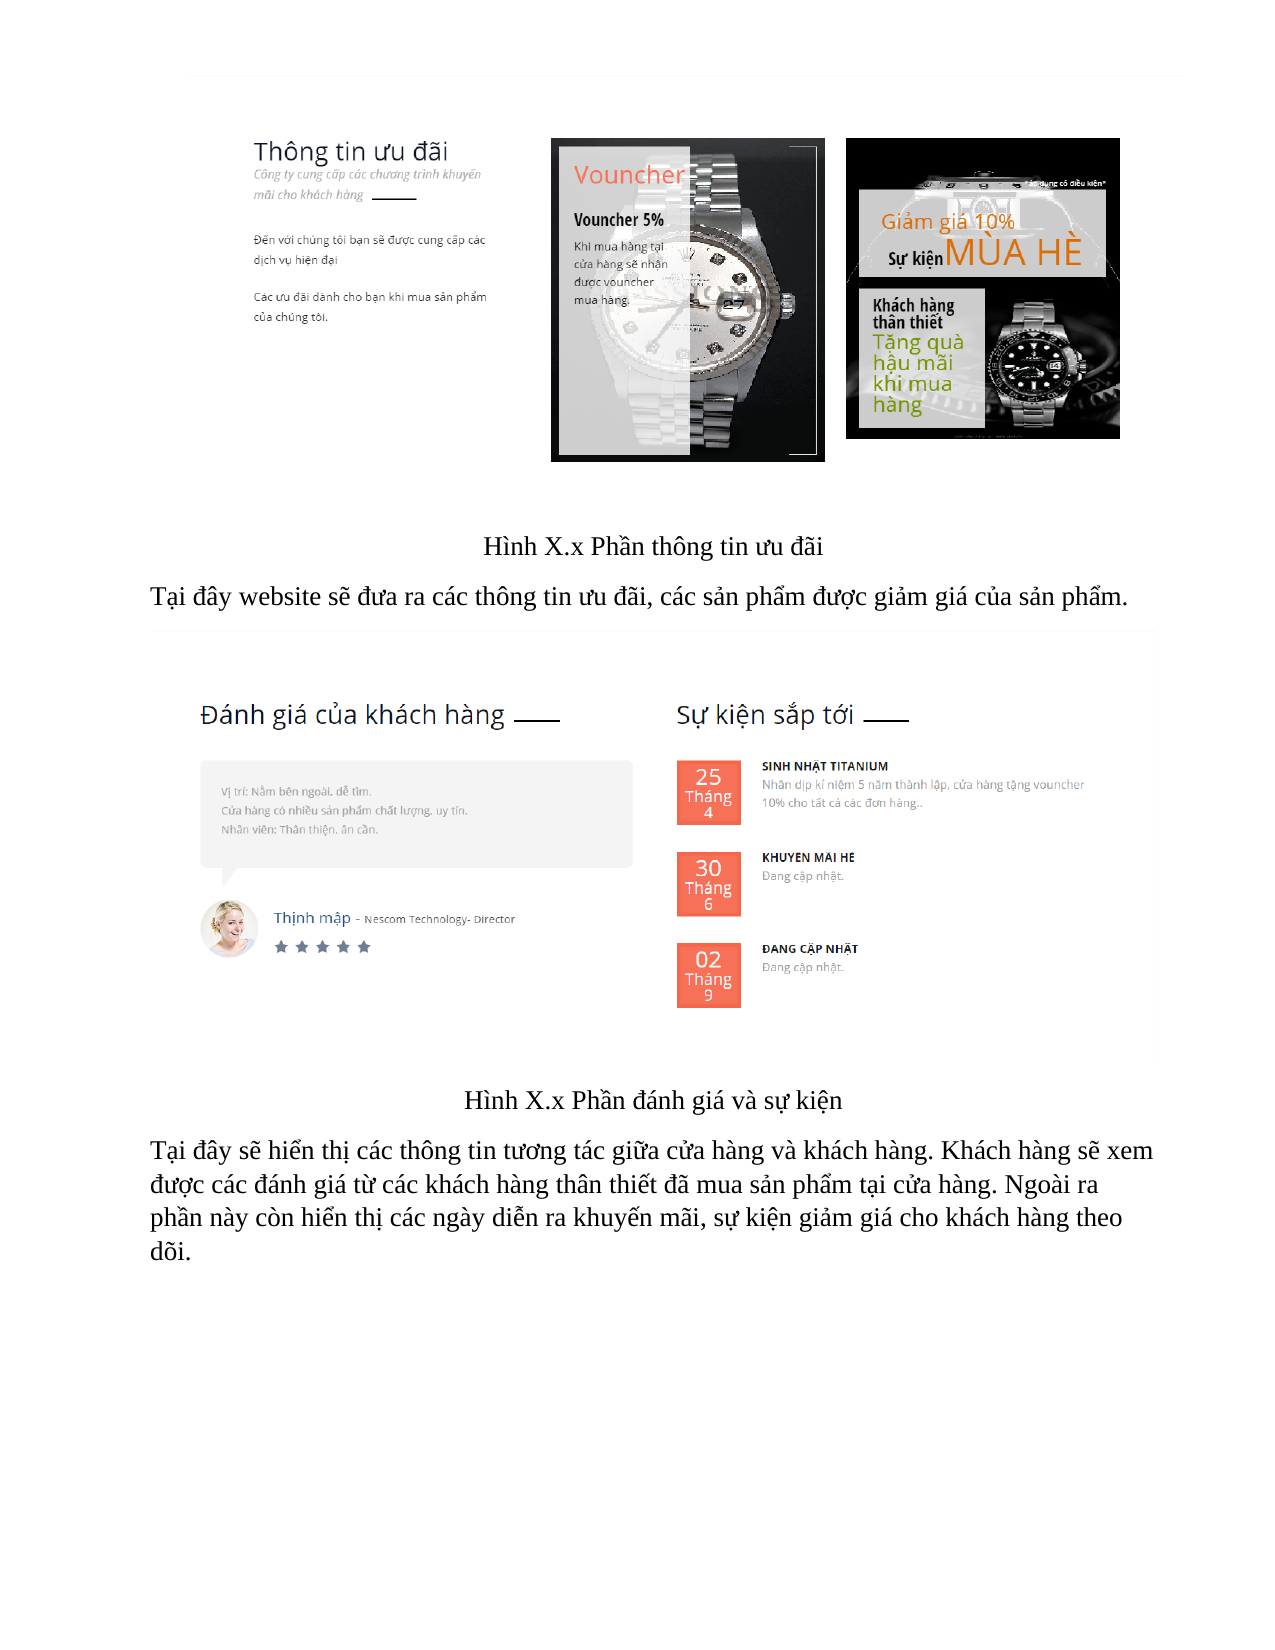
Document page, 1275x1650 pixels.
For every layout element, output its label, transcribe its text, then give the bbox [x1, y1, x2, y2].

text Hình X.x Phần thông tin ưu đãi [150, 530, 1156, 561]
text Tại đây website sẽ đưa ra các thông tin ưu đãi, các sản phẩm được giảm giá của sản phẩm. [150, 580, 1156, 611]
text Tại đây sẽ hiển thị các thông tin tương tác giữa cửa hàng và khách hàng. Khách hàng sẽ xem được các đánh giá từ các khách hàng thân thiết đã mua sản phẩm tại cửa hàng. Ngoài ra phần này còn hiển thị các ngày diễn ra khuyến mãi, sự kiện giảm giá cho khách hàng theo dõi. [150, 1134, 1156, 1266]
picture [187, 75, 1186, 505]
picture [150, 630, 1157, 1065]
text Hình X.x Phần đánh giá và sự kiện [150, 1084, 1156, 1115]
